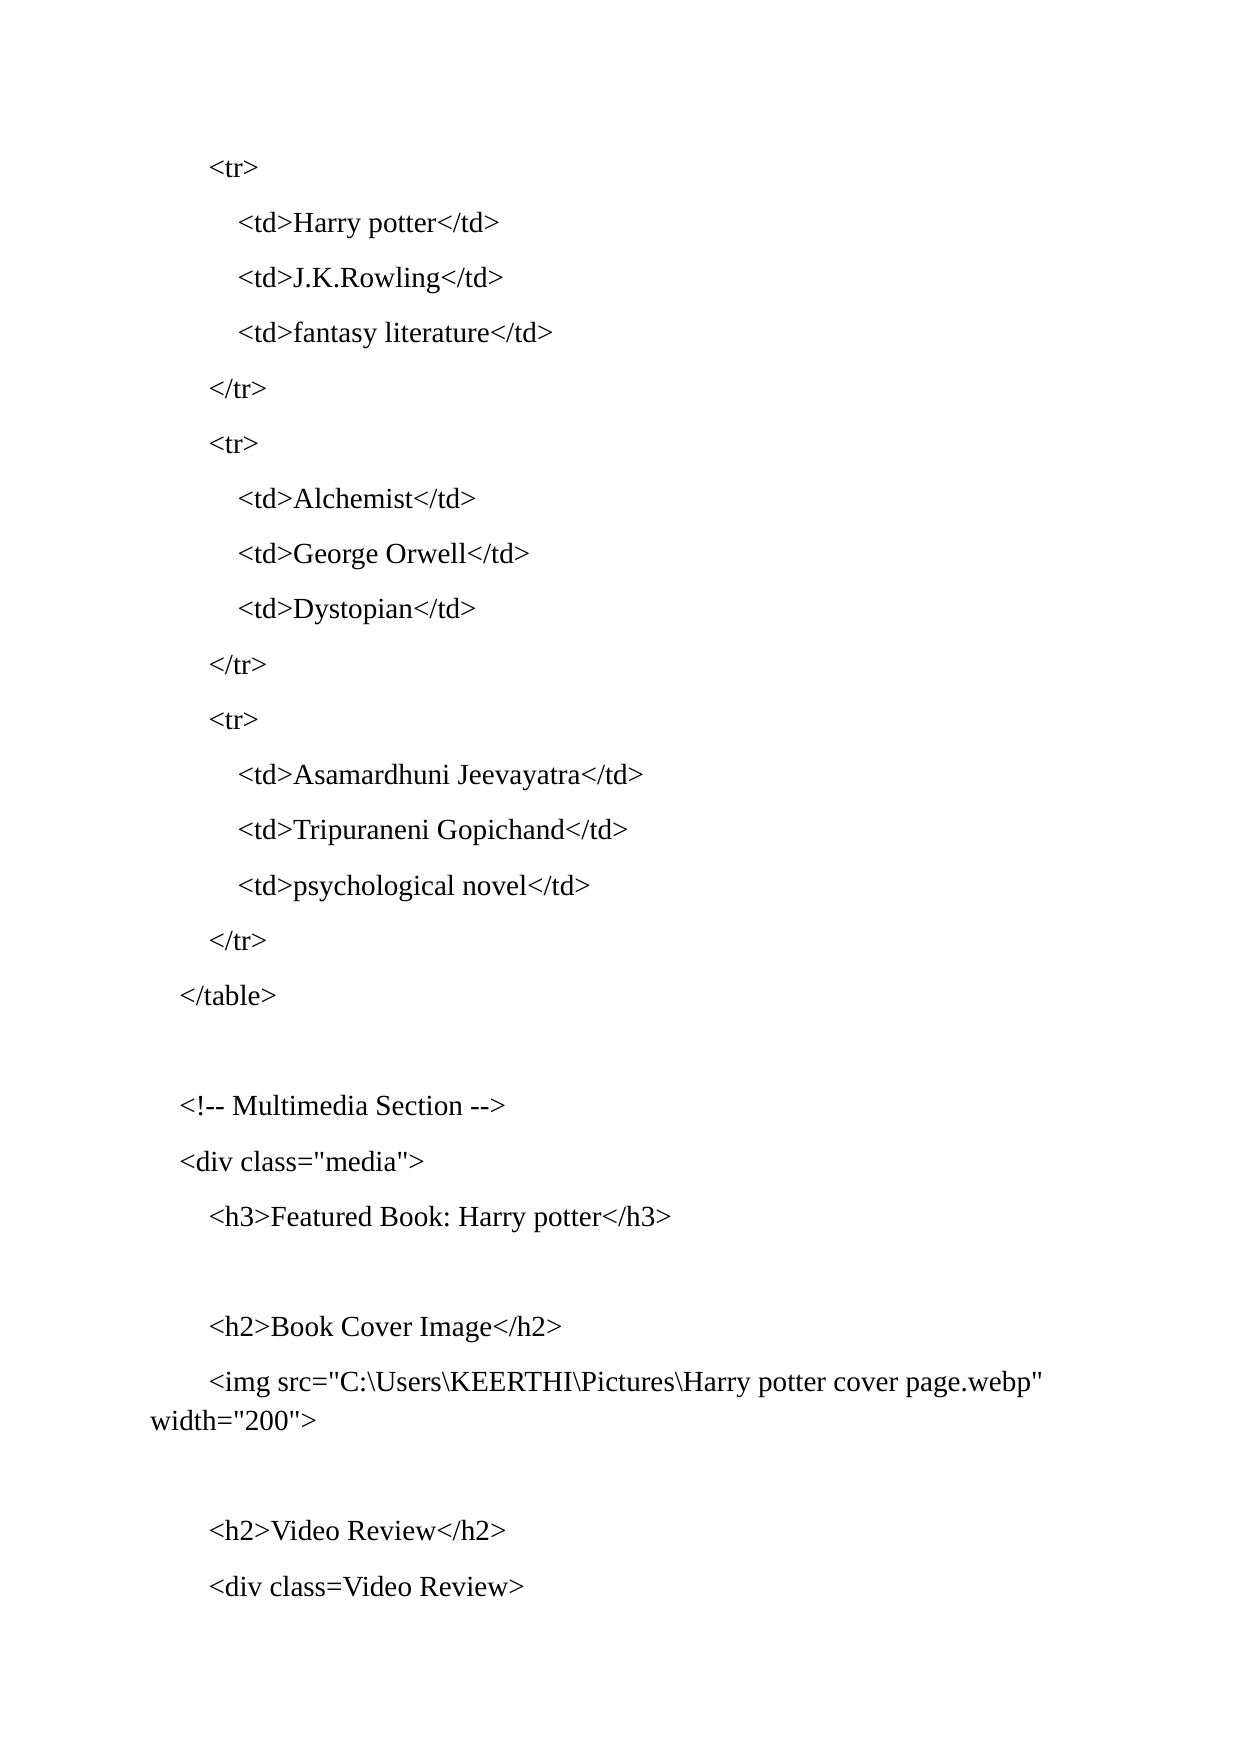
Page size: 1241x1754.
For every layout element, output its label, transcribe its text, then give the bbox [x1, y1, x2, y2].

text <td>Harry potter</td> [150, 205, 1090, 239]
text <h3>Featured Book: Harry potter</h3> [150, 1199, 1090, 1232]
text <td>psychological novel</td> [150, 868, 1090, 901]
text <td>Asamardhuni Jeevayatra</td> [150, 757, 1090, 791]
text <div class=Video Review> [150, 1569, 1090, 1602]
text <td>fantasy literature</td> [150, 316, 1090, 349]
text <div class="media"> [150, 1144, 1090, 1177]
text <td>J.K.Rowling</td> [150, 260, 1090, 294]
text <td>Tripuraneni Gopichand</td> [150, 812, 1090, 846]
text </tr> [150, 647, 1090, 680]
text <td>Alchemist</td> [150, 481, 1090, 515]
text </tr> [150, 371, 1090, 404]
text </table> [150, 978, 1090, 1012]
text <td>George Orwell</td> [150, 536, 1090, 570]
text <tr> [150, 426, 1090, 459]
text <h2>Book Cover Image</h2> [150, 1309, 1090, 1343]
text </tr> [150, 923, 1090, 956]
text <tr> [150, 702, 1090, 736]
text <h2>Video Review</h2> [150, 1513, 1090, 1547]
text <!-- Multimedia Section --> [150, 1088, 1090, 1122]
text <tr> [150, 150, 1090, 183]
text <td>Dystopian</td> [150, 592, 1090, 625]
text <img src="C:\Users\KEERTHI\Pictures\Harry potter cover page.webp" width="200"> [150, 1364, 1090, 1437]
